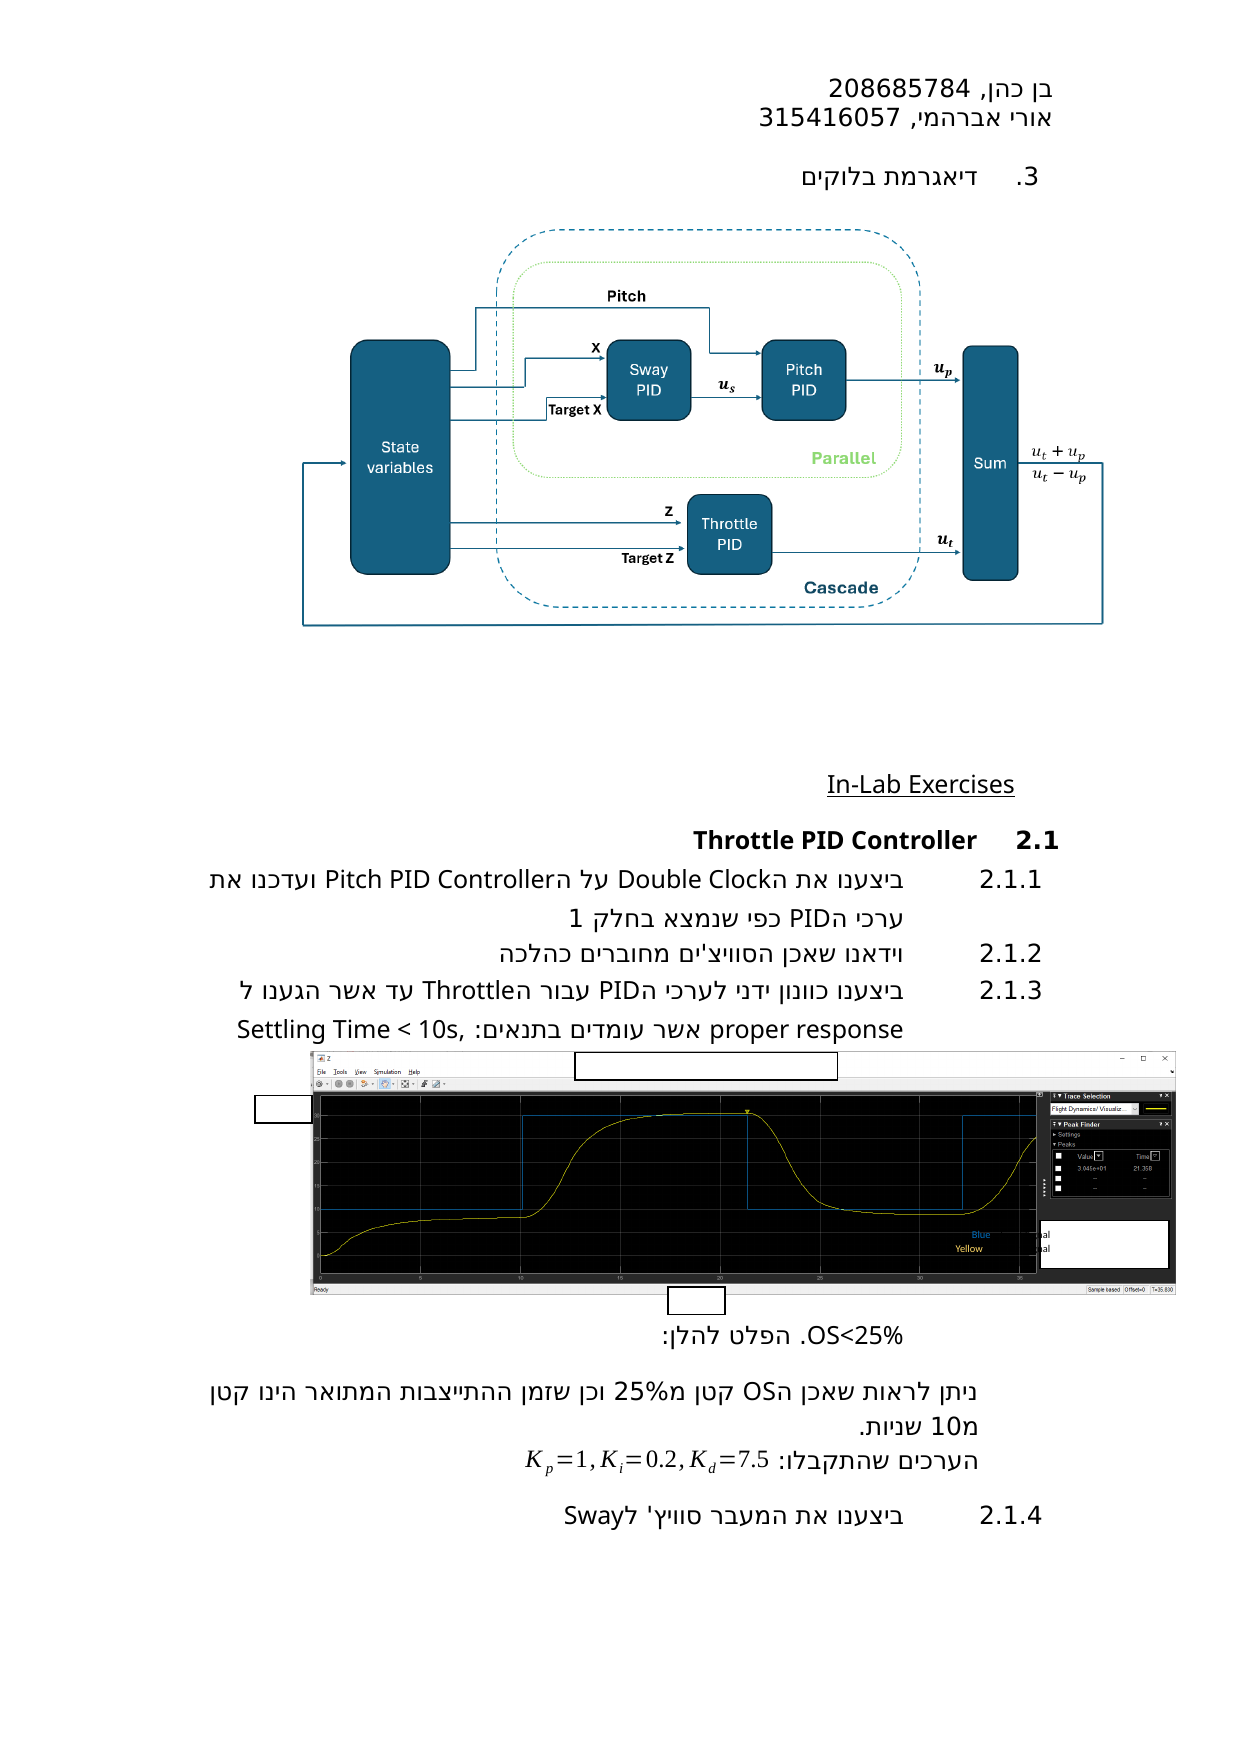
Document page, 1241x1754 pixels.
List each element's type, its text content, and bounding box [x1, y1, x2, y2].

picture [261, 216, 1127, 663]
list ביצענו כוונון ידני לערכי הPID עבור הThrottle עד אשר הגענו לproper response אשר עומדים בתנאים: Settling Time < 10s, OS<25%. הפלט להלן: [187, 973, 979, 1351]
text In-Lab Exercises [187, 767, 1015, 801]
list דיאגרמת בלוקים [187, 163, 1015, 192]
picture [310, 1051, 1176, 1295]
list ביצענו את המעבר סוויץ' לSway [187, 1498, 979, 1532]
text ניתן לראות שאכן הOS קטן מ25% וכן שזמן ההתייצבות המתואר הינו קטן מ10 שניות. הערכים שהתקבלו: [187, 1373, 979, 1477]
list ביצענו את הDouble Clock על הPitch PID Controller ועדכנו את ערכי הPID כפי שנמצא בחלק 1 [187, 862, 979, 934]
list Throttle PID Controller [187, 823, 1015, 857]
list וידאנו שאכן הסוויצ'ים מחוברים כהלכה [187, 939, 979, 968]
